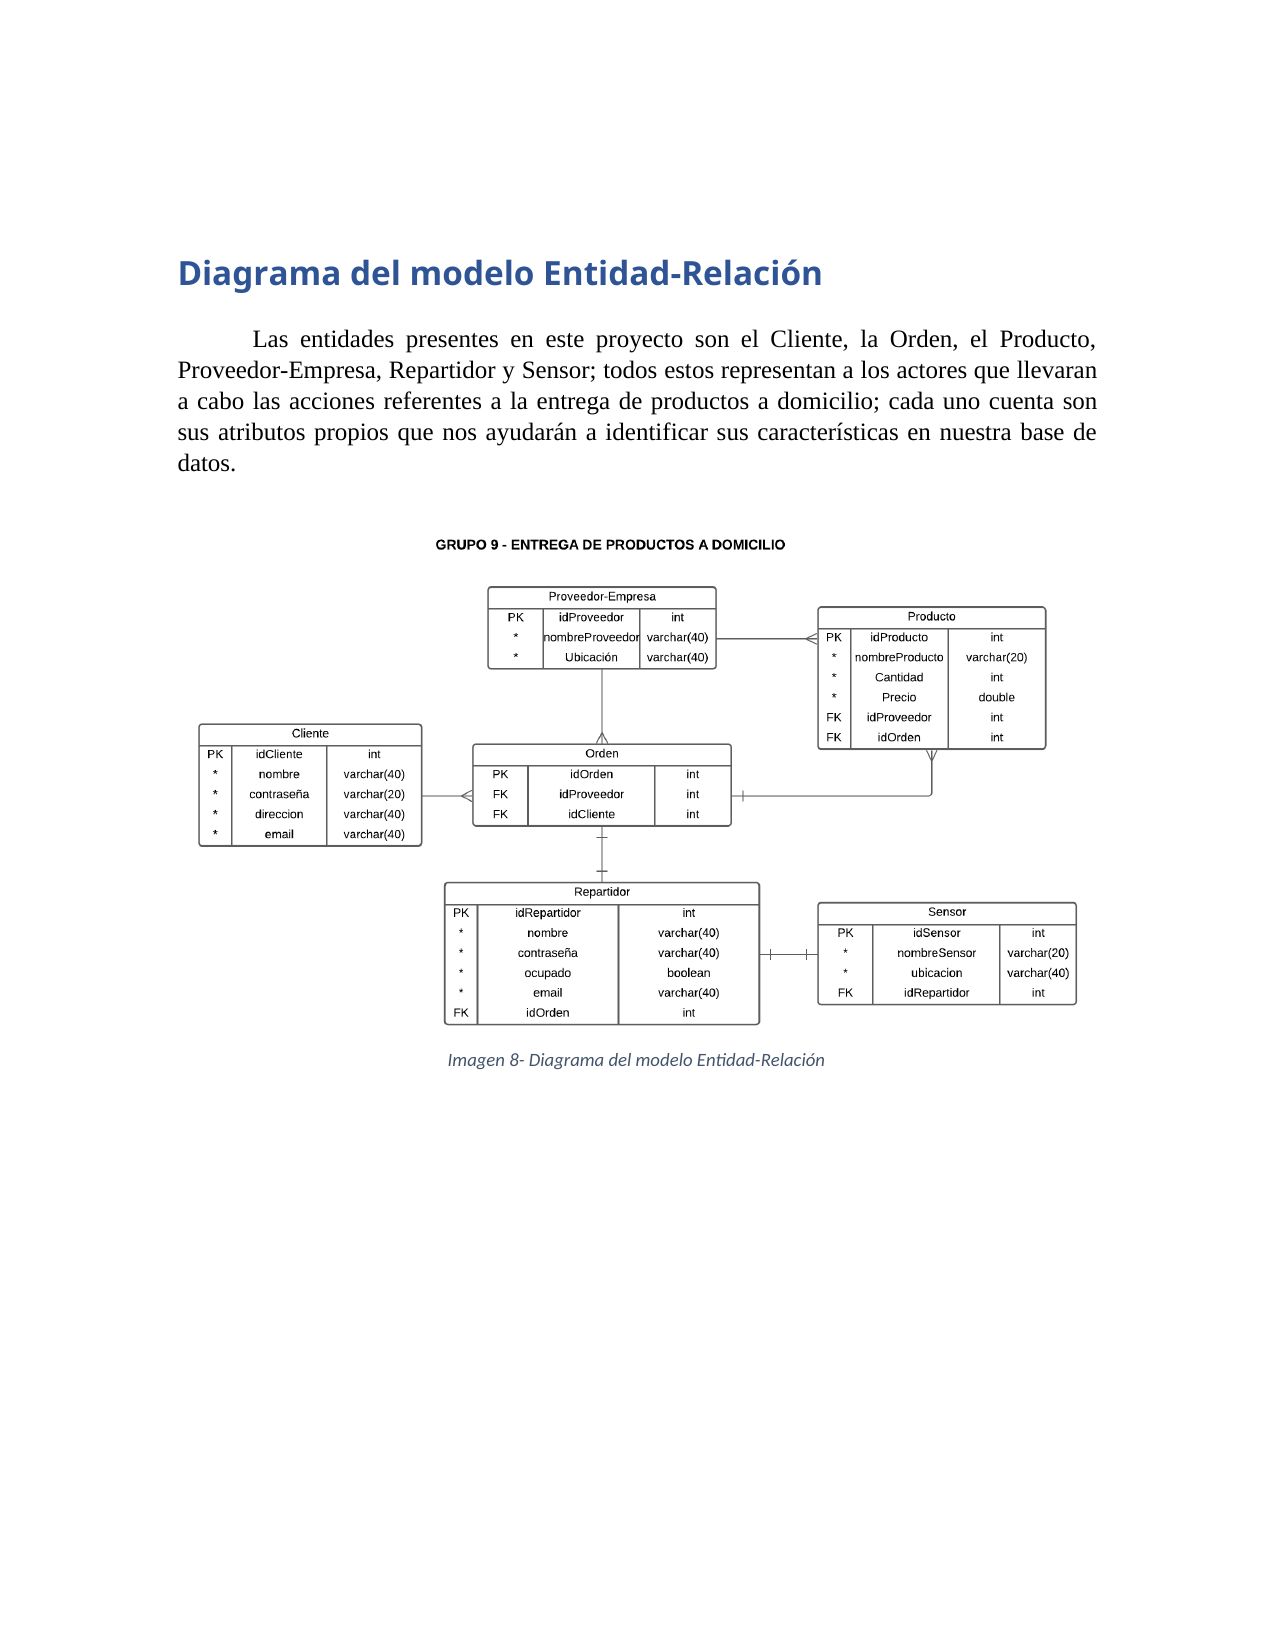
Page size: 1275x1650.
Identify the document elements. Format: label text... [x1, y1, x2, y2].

picture [177, 503, 1098, 1046]
text Las entidades presentes en este proyecto son el Cliente, la Orden, el Producto, Proveedor-Empresa, Repartidor y Sensor; todos estos representan a los actores que llevaran a cabo las acciones referentes a la entrega de productos a domicilio; cada uno cuenta son sus atributos propios que nos ayudarán a identificar sus características en nuestra base de datos. [177, 324, 1098, 477]
subtitle Diagrama del modelo Entidad-Relación [177, 250, 1098, 295]
